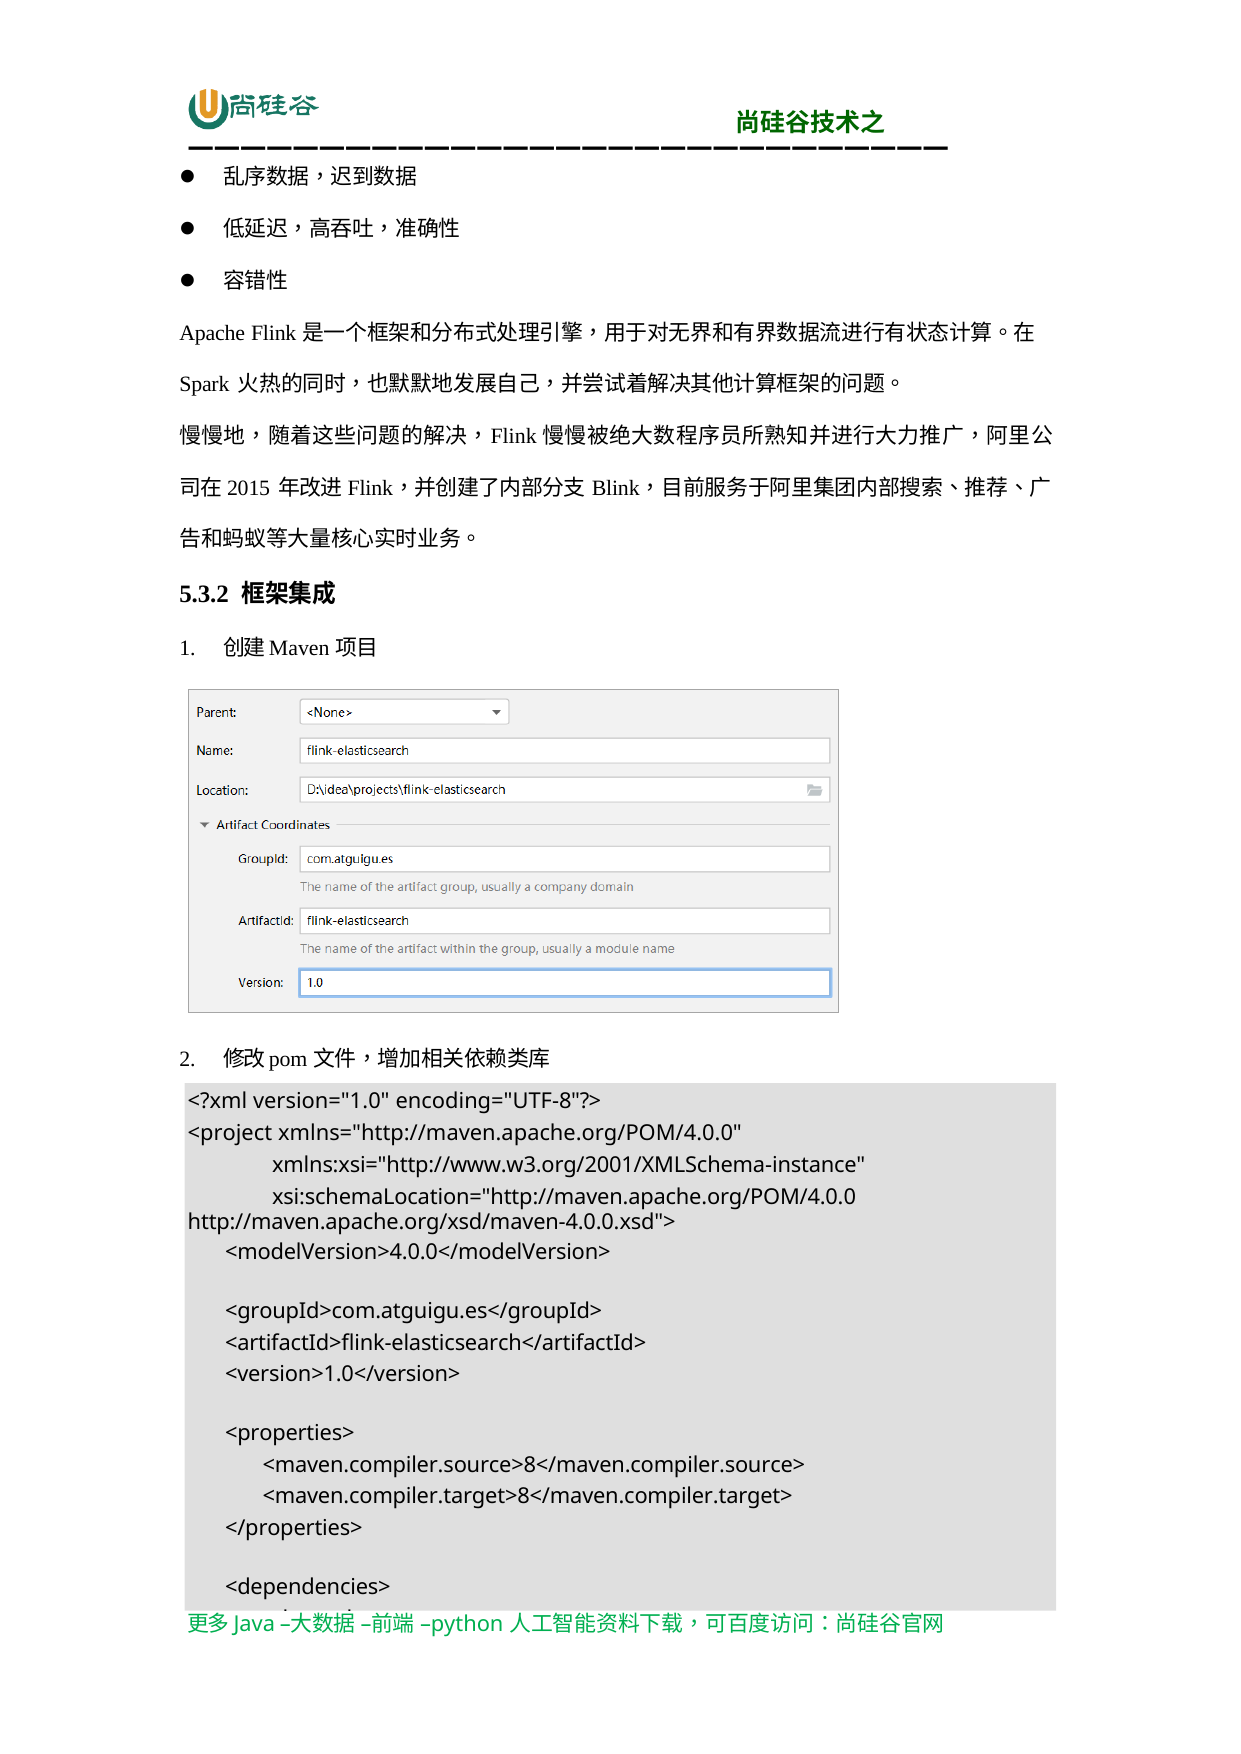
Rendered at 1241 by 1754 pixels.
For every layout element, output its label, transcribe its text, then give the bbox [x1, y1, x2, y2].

list 低延迟，高吞吐，准确性 [179, 213, 1076, 243]
picture [187, 88, 320, 130]
list 容错性 [179, 265, 1076, 295]
text Spark 火热的同时，也默默地发展自己，并尝试着解决其他计算框架的问题。 [179, 368, 1076, 398]
text 慢慢地，随着这些问题的解决，Flink 慢慢被绝大数程序员所熟知并进行大力推广，阿里公司在 2015 年改进 Flink，并创建了内部分支 Blink，目前服务于阿里集团内部搜索、推荐、广告和蚂蚁等大量核心实时业务。 [179, 420, 1054, 553]
list 创建 Maven 项目 [179, 632, 1076, 662]
list 修改 pom 文件，增加相关依赖类库 [179, 1043, 1076, 1073]
list 乱序数据，迟到数据 [179, 161, 1076, 191]
text Apache Flink 是一个框架和分布式处理引擎，用于对无界和有界数据流进行有状态计算。在 [179, 317, 1076, 346]
picture [189, 690, 838, 1012]
list 框架集成 [179, 576, 1076, 610]
